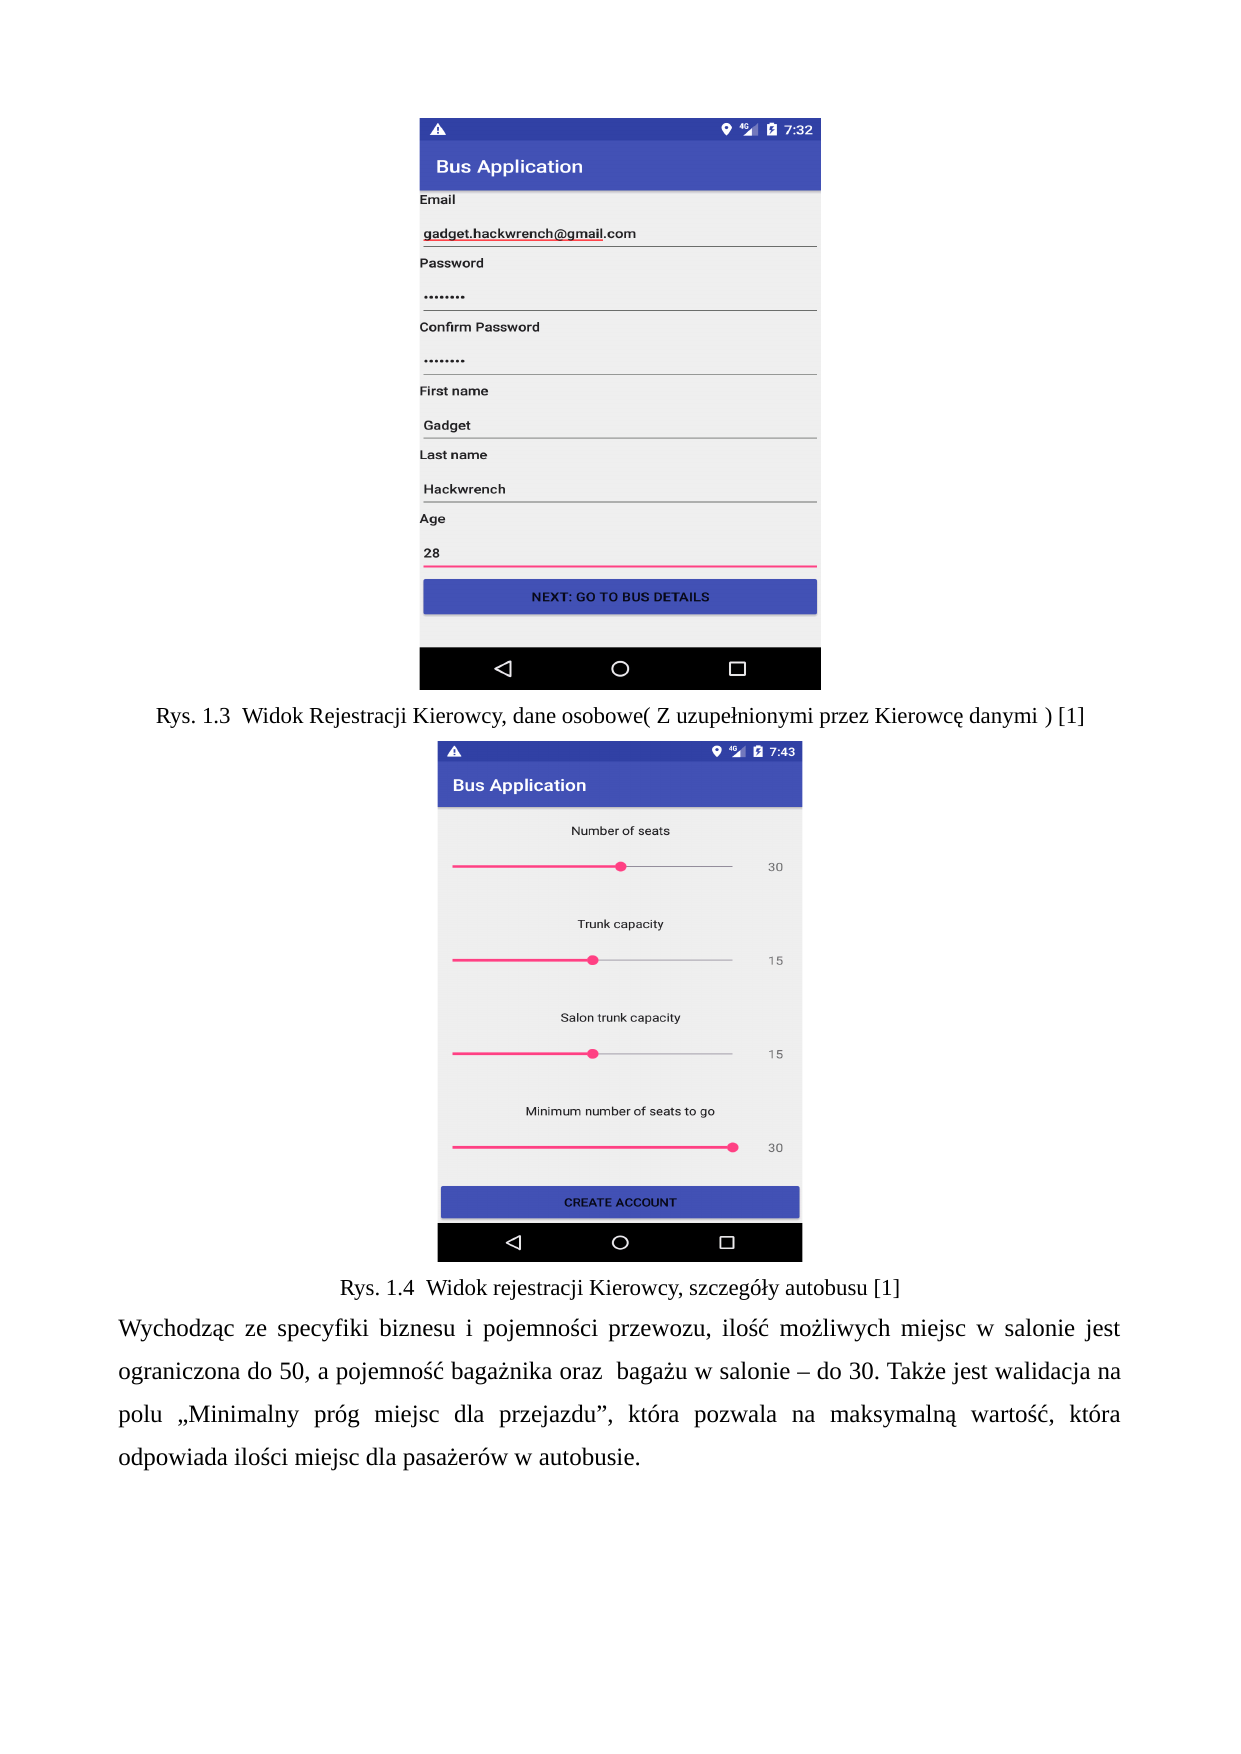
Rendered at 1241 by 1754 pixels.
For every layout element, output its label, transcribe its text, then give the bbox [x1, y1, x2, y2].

picture [419, 118, 821, 690]
text Wychodząc ze specyfiki biznesu i pojemności przewozu, ilość możliwych miejsc w salonie jest ograniczona do 50, a pojemność bagażnika oraz bagażu w salonie – do 30. Także jest walidacja na polu „Minimalny próg miejsc dla przejazdu”, która pozwala na maksymalną wartość, która odpowiada ilości miejsc dla pasażerów w autobusie. [118, 1313, 1122, 1471]
text Rys. 1.3 Widok Rejestracji Kierowcy, dane osobowe( Z uzupełnionymi przez Kierowcę danymi ) [1] [118, 702, 1122, 729]
text Rys. 1.4 Widok rejestracji Kierowcy, szczegóły autobusu [1] [118, 1274, 1122, 1300]
picture [437, 741, 803, 1262]
